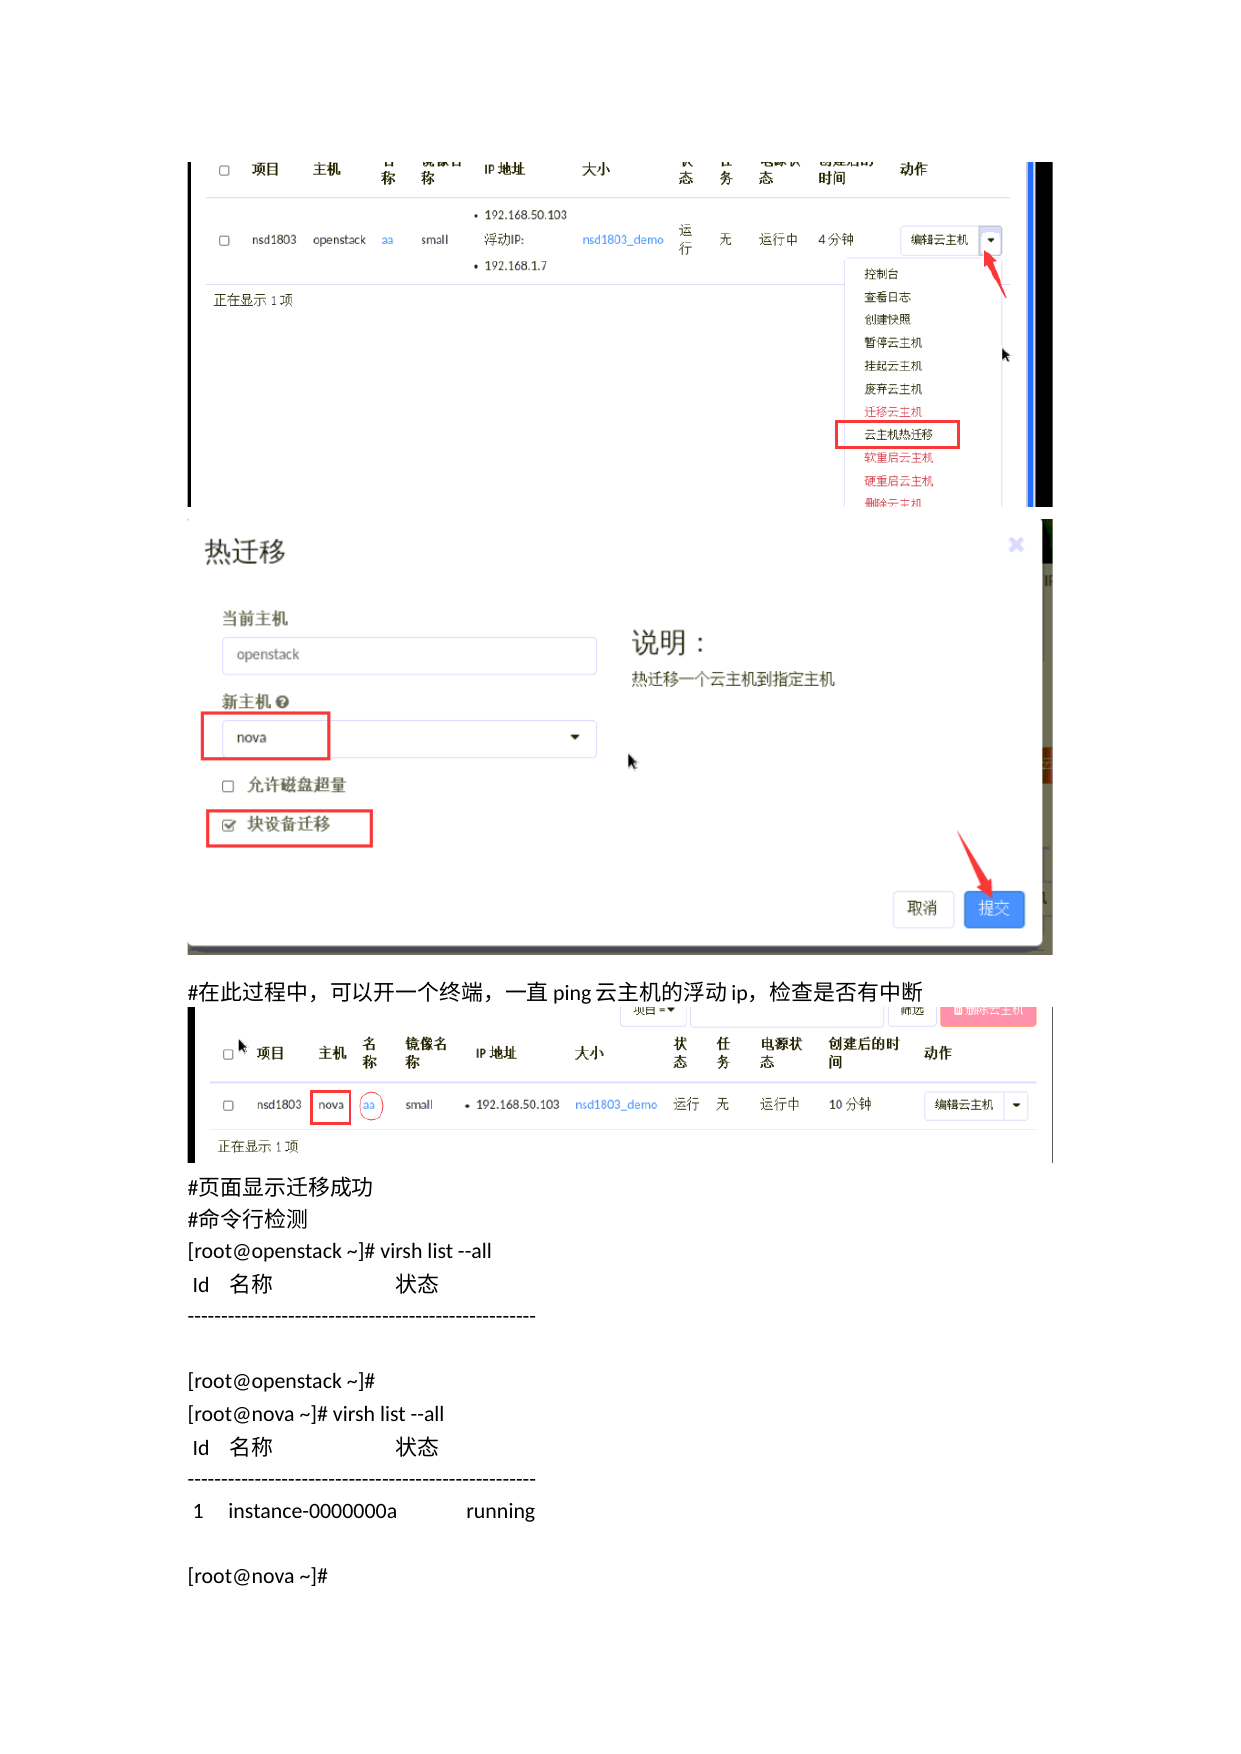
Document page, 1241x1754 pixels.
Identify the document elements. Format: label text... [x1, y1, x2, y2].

text [root@nova ~]# [187, 1559, 1053, 1592]
text ---------------------------------------------------- [187, 1299, 1053, 1332]
picture [187, 519, 1053, 955]
text Id 名称 状态 [187, 1429, 1053, 1462]
text #页面显示迁移成功 [187, 1169, 1053, 1202]
text Id 名称 状态 [187, 1267, 1053, 1299]
text #命令行检测 [187, 1202, 1053, 1234]
picture [187, 1007, 1053, 1163]
text [root@openstack ~]# virsh list --all [187, 1234, 1053, 1267]
text [root@openstack ~]# [187, 1364, 1053, 1397]
text #在此过程中，可以开一个终端，一直ping云主机的浮动ip，检查是否有中断 [187, 974, 1053, 1007]
text [root@nova ~]# virsh list --all [187, 1397, 1053, 1429]
picture [187, 162, 1053, 507]
text 1 instance-0000000a running [187, 1494, 1053, 1527]
text ---------------------------------------------------- [187, 1462, 1053, 1494]
